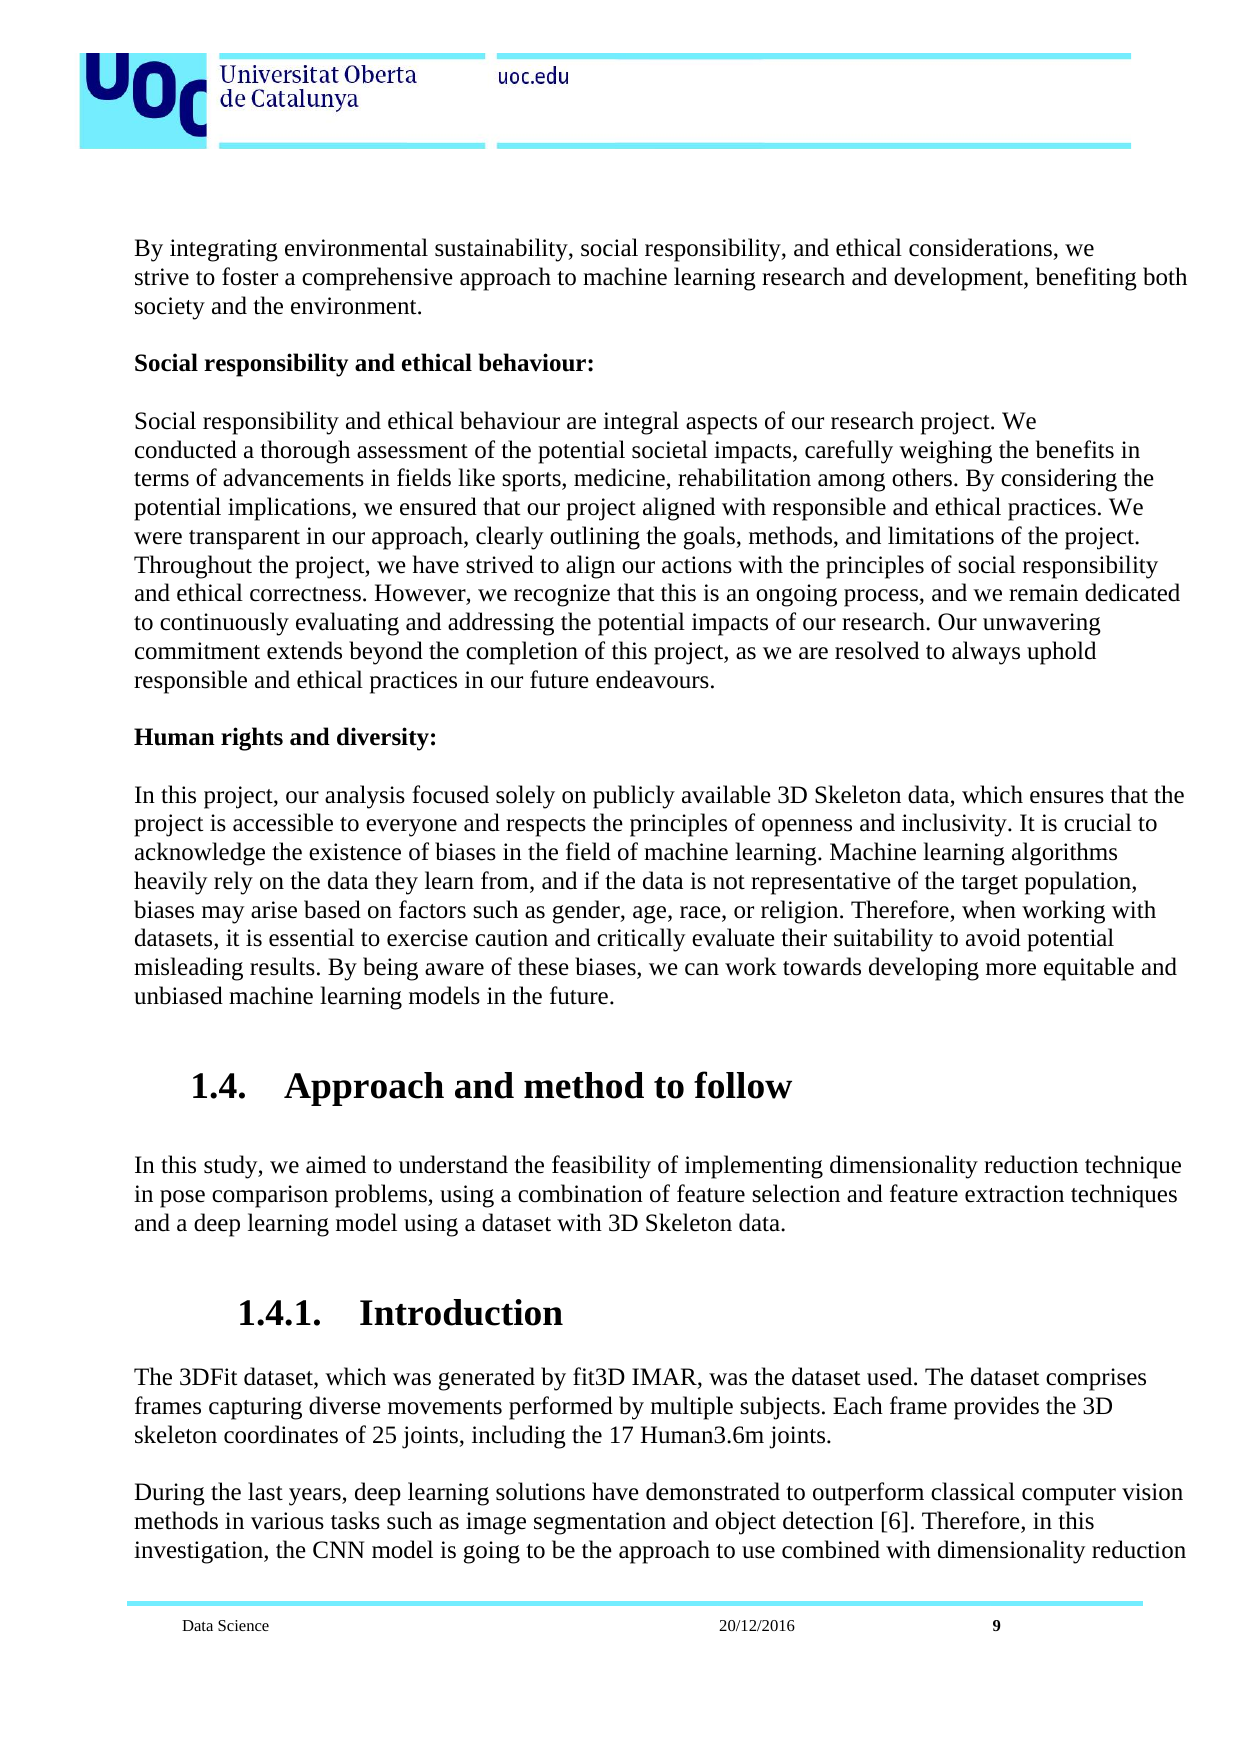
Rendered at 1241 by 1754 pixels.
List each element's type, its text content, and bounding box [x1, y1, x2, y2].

text The 3DFit dataset, which was generated by fit3D IMAR, was the dataset used. The dataset comprises frames capturing diverse movements performed by multiple subjects. Each frame provides the 3D skeleton coordinates of 25 joints, including the 17 Human3.6m joints. [134, 1362, 1196, 1449]
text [134, 1477, 1196, 1564]
text conducted a thorough assessment of the potential societal impacts, carefully weighing the benefits in terms of advancements in fields like sports, medicine, rehabilitation among others. By considering the potential implications, we ensured that our project aligned with responsible and ethical practices. We were transparent in our approach, clearly outlining the goals, methods, and limitations of the project. Throughout the project, we have strived to align our actions with the principles of social responsibility and ethical correctness. However, we recognize that this is an ongoing process, and we remain dedicated to continuously evaluating and addressing the potential impacts of our research. Our unwavering commitment extends beyond the completion of this project, as we are resolved to always uphold responsible and ethical practices in our future endeavours. [134, 435, 1196, 693]
text strive to foster a comprehensive approach to machine learning research and development, benefiting both society and the environment. [134, 262, 1196, 320]
text In this project, our analysis focused solely on publicly available 3D Skeleton data, which ensures that the project is accessible to everyone and respects the principles of openness and inclusivity. It is crucial to acknowledge the existence of biases in the field of machine learning. Machine learning algorithms heavily rely on the data they learn from, and if the data is not representative of the target population, biases may arise based on factors such as gender, age, race, or religion. Therefore, when working with datasets, it is essential to exercise caution and critically evaluate their suitability to avoid potential misleading results. By being aware of these biases, we can work towards developing more equitable and unbiased machine learning models in the future. [134, 780, 1196, 1010]
text Social responsibility and ethical behaviour: [134, 348, 1196, 377]
subtitle Approach and method to follow [246, 1064, 1240, 1150]
text Social responsibility and ethical behaviour are integral aspects of our research project. We [134, 406, 1196, 435]
text In this study, we aimed to understand the feasibility of implementing dimensionality reduction technique in pose comparison problems, using a combination of feature selection and feature extraction techniques and a deep learning model using a dataset with 3D Skeleton data. [134, 1150, 1196, 1236]
picture [74, 53, 1132, 149]
text By integrating environmental sustainability, social responsibility, and ethical considerations, we [134, 233, 1196, 262]
subtitle Introduction [321, 1291, 1240, 1334]
text Human rights and diversity: [134, 722, 1196, 751]
